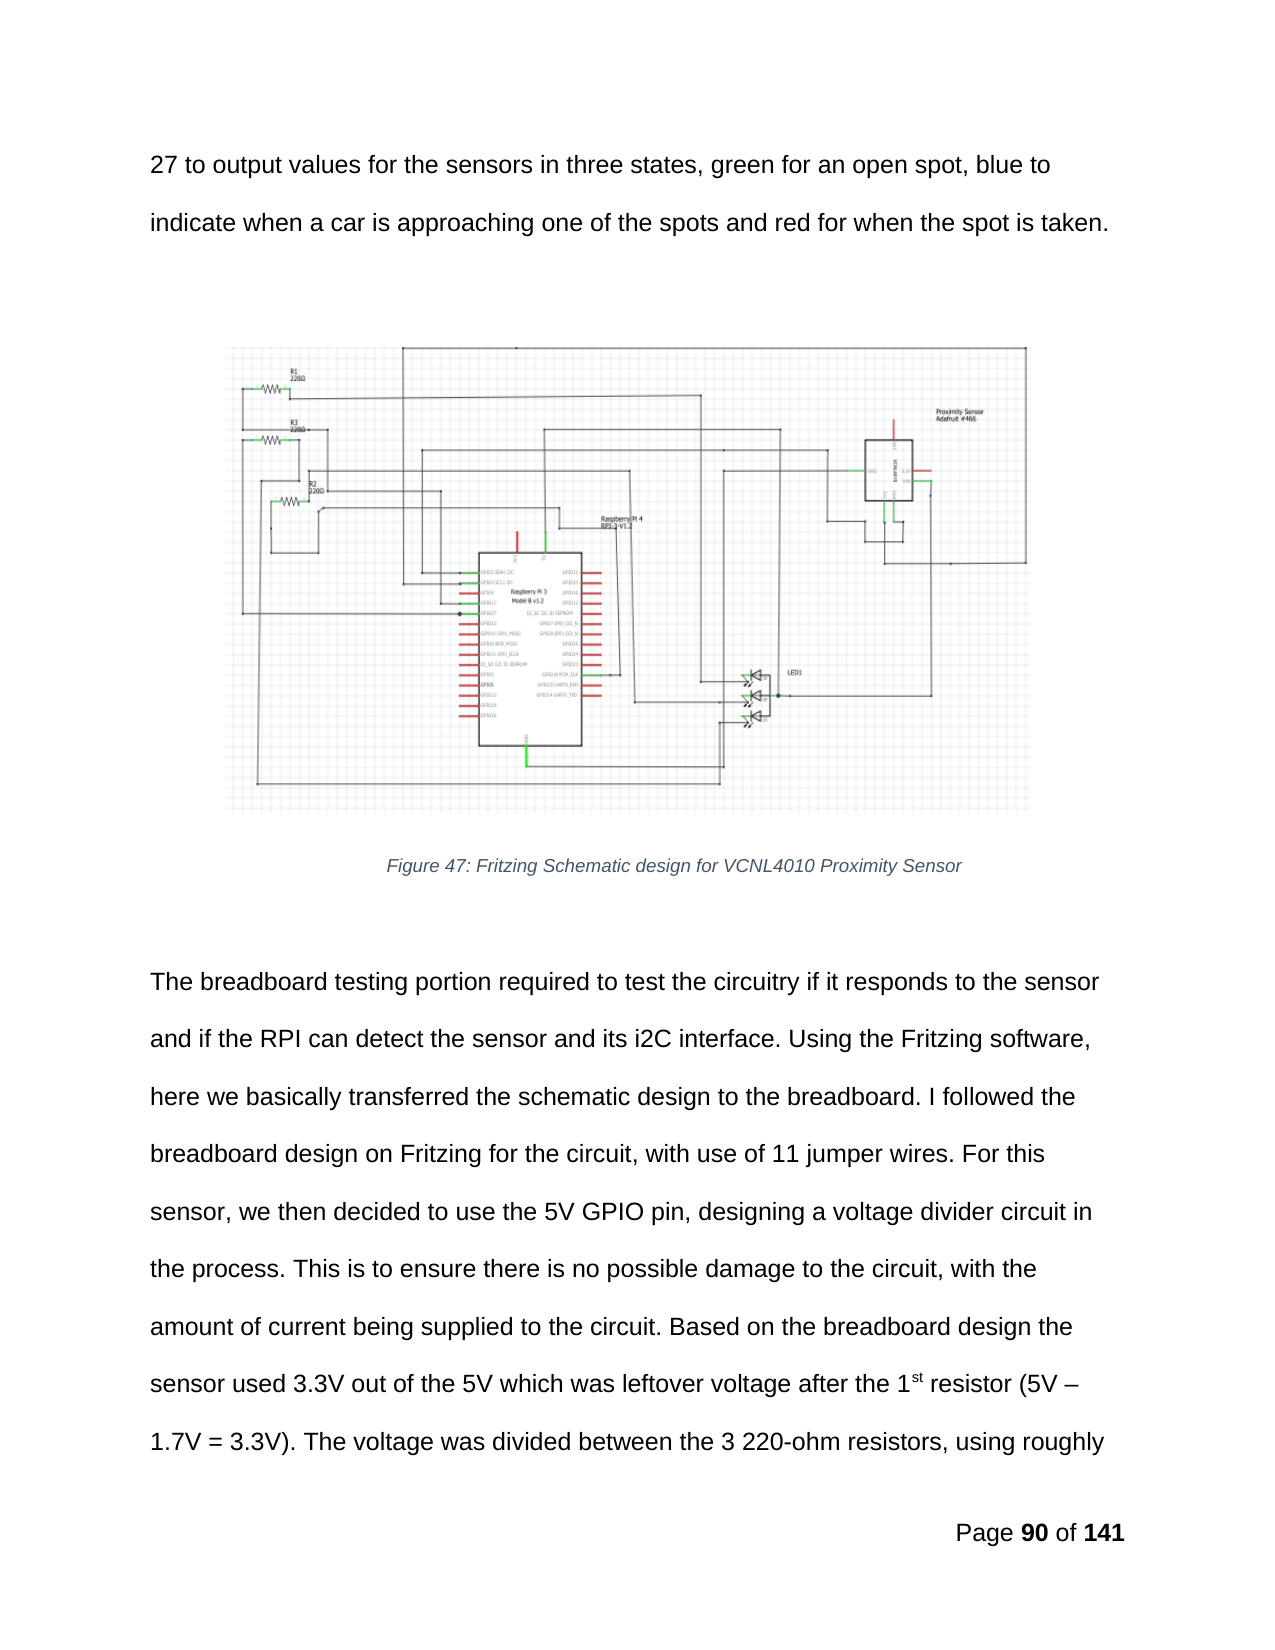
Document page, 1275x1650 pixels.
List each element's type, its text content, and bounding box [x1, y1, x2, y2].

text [150, 150, 1125, 236]
picture [225, 347, 1032, 814]
text Figure 47: Fritzing Schematic design for VCNL4010 Proximity Sensor [150, 854, 1125, 876]
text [150, 967, 1125, 1456]
